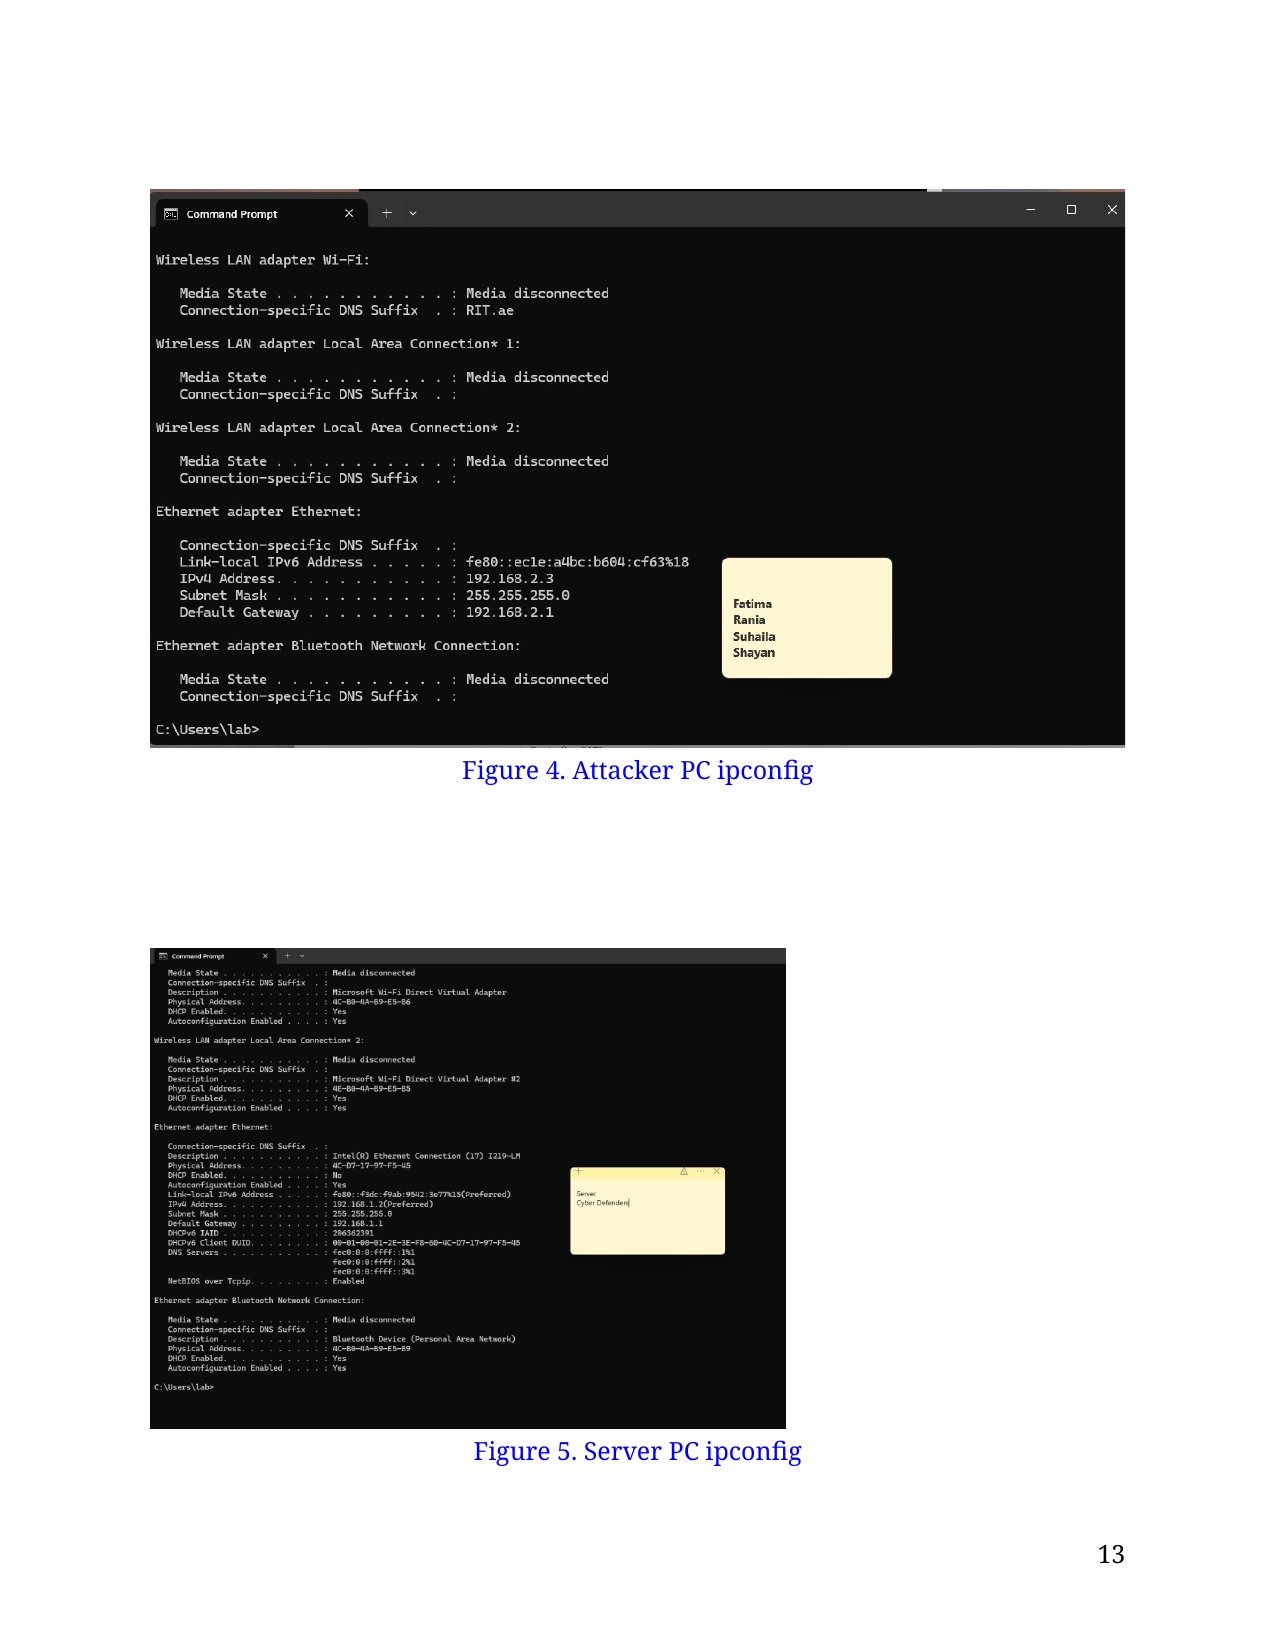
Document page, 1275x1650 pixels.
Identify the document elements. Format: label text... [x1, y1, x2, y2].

picture [150, 948, 786, 1429]
text Figure 5. Server PC ipconfig [150, 1433, 1125, 1467]
text Figure 4. Attacker PC ipconfig [150, 753, 1125, 787]
picture [150, 189, 1125, 748]
